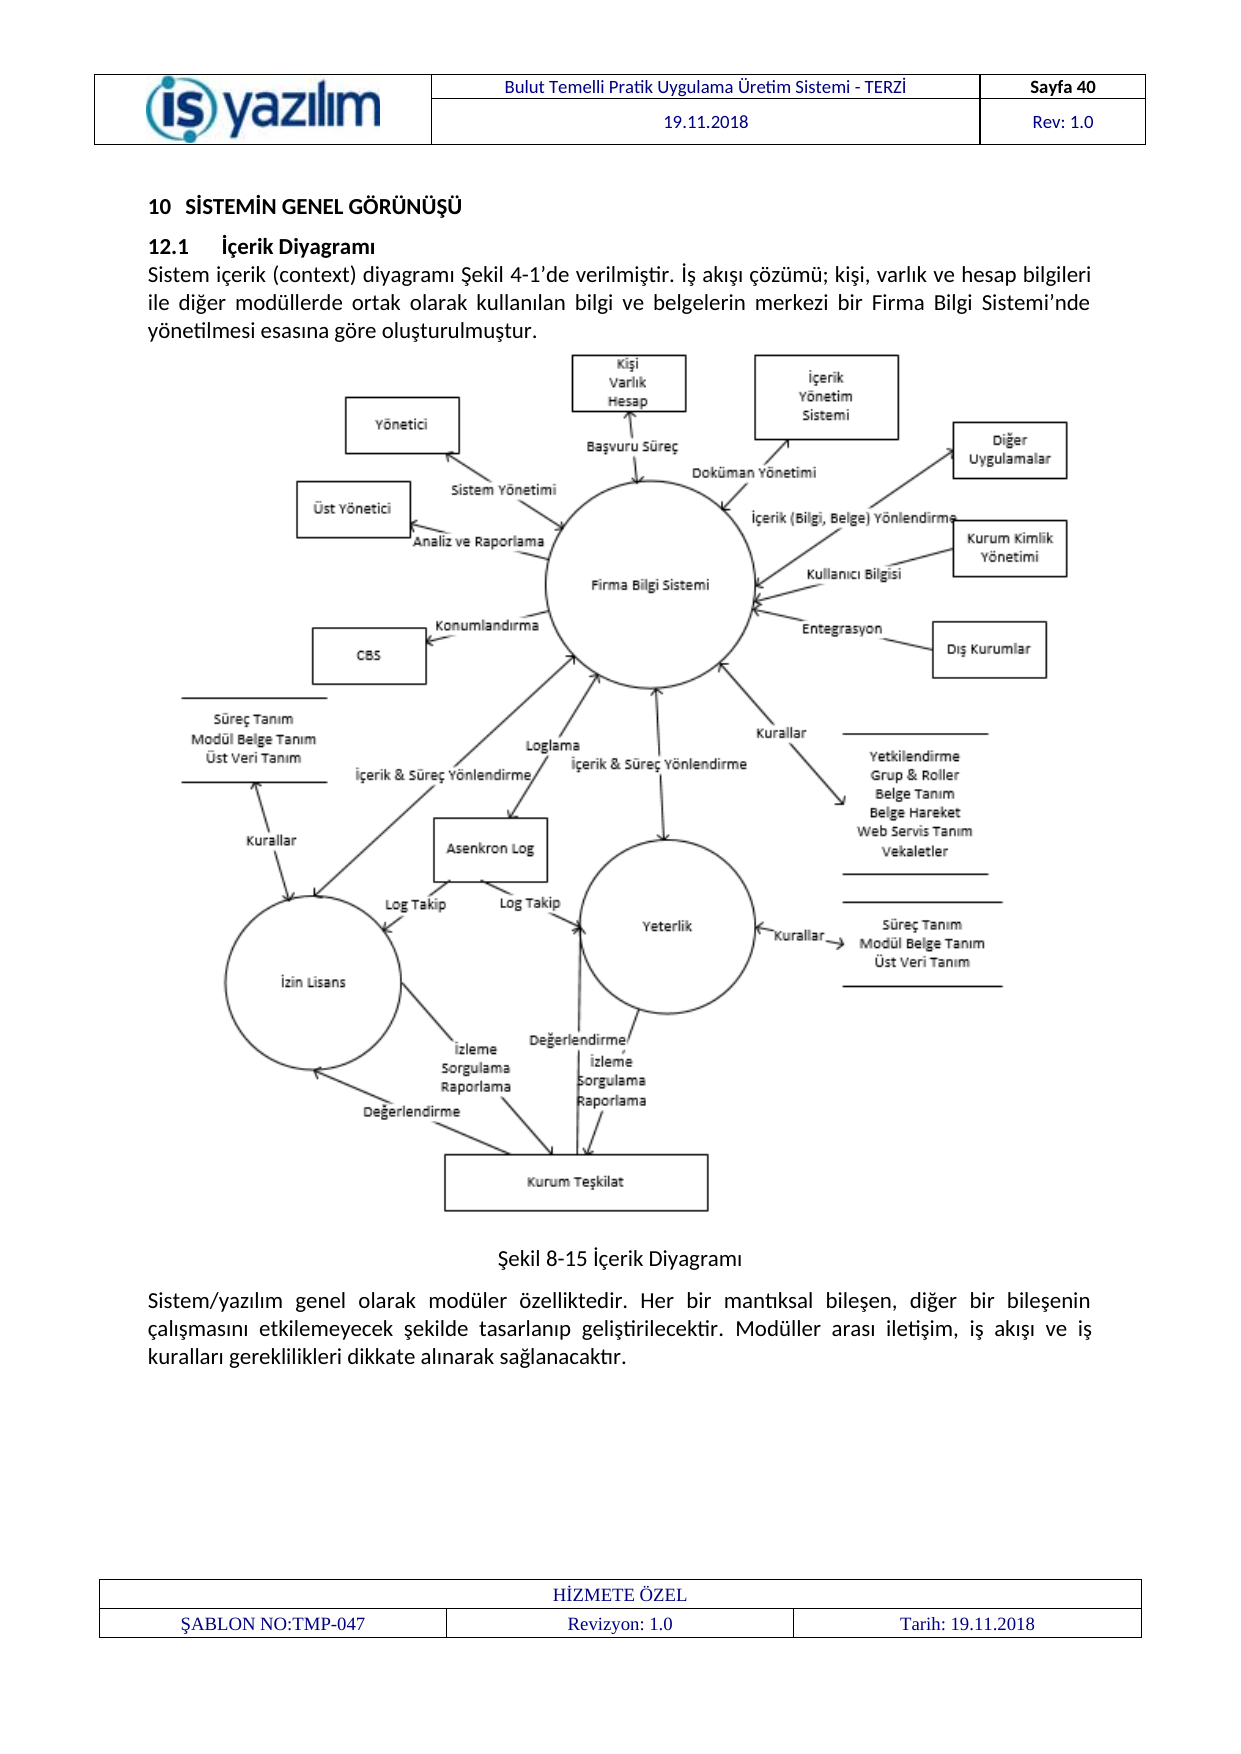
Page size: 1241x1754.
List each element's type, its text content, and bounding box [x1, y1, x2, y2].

text Sistem içerik (context) diyagramı Şekil 4-1’de verilmiştir. İş akışı çözümü; kişi, varlık ve hesap bilgileri ile diğer modüllerde ortak olarak kullanılan bilgi ve belgelerin merkezi bir Firma Bilgi Sistemi’nde yönetilmesi esasına göre oluşturulmuştur. [148, 261, 1093, 344]
text Sistem/yazılım genel olarak modüler özelliktedir. Her bir mantıksal bileşen, diğer bir bileşenin çalışmasını etkilemeyecek şekilde tasarlanıp geliştirilecektir. Modüller arası iletişim, iş akışı ve iş kuralları gereklilikleri dikkate alınarak sağlanacaktır. [148, 1286, 1093, 1370]
picture [146, 75, 380, 143]
picture [147, 344, 1093, 1215]
subtitle SİSTEMİN GENEL GÖRÜNÜŞÜ [148, 192, 1093, 220]
subtitle İçerik Diyagramı [148, 232, 1093, 261]
